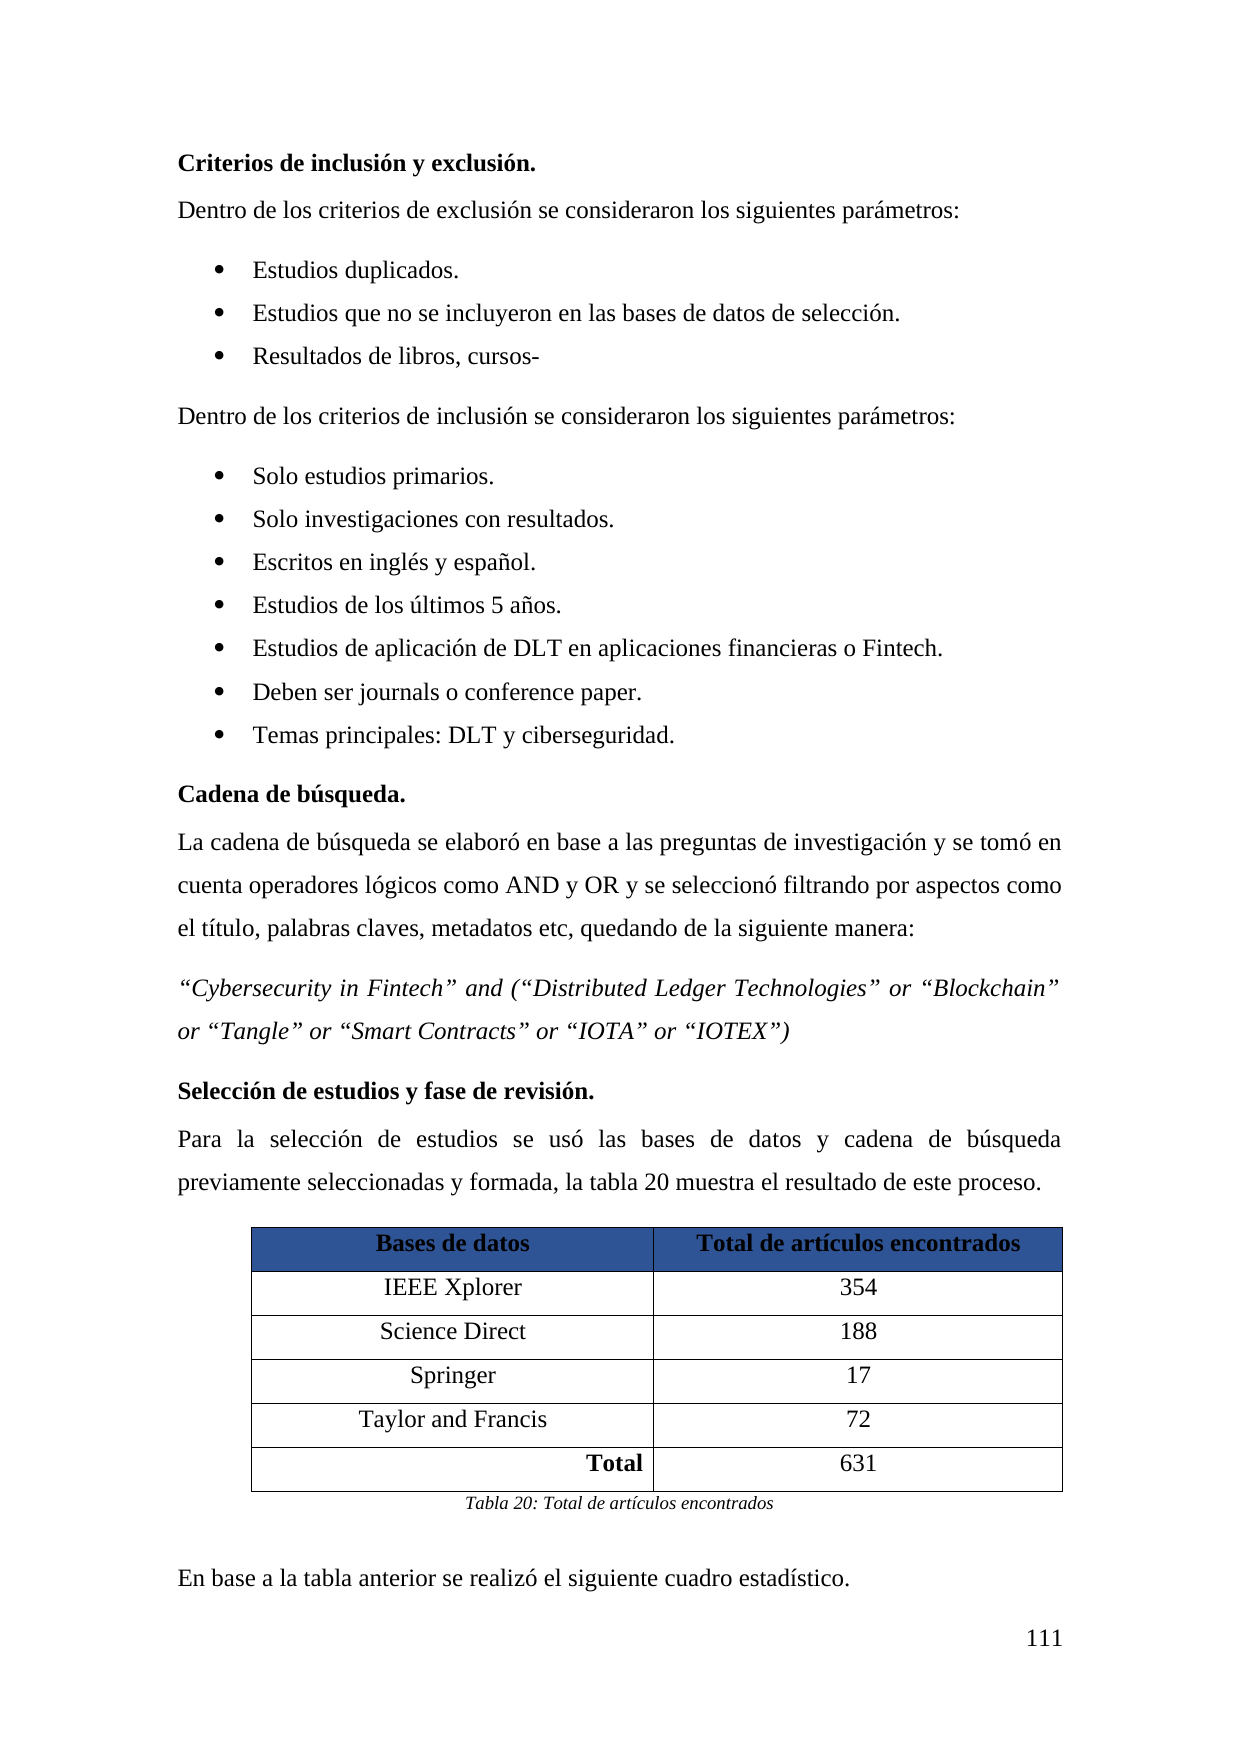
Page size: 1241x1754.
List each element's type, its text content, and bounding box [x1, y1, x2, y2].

list Temas principales: DLT y ciberseguridad. [215, 720, 1063, 748]
text Cadena de búsqueda. [177, 779, 1063, 808]
list Estudios de los últimos 5 años. [215, 590, 1063, 619]
table_cell Science Direct [252, 1316, 653, 1359]
table_cell 354 [654, 1272, 1062, 1315]
table_header Total de artículos encontrados [654, 1228, 1062, 1271]
table_cell IEEE Xplorer [252, 1272, 653, 1315]
list Estudios que no se incluyeron en las bases de datos de selección. [215, 298, 1063, 327]
list Estudios duplicados. [215, 255, 1063, 284]
text Para la selección de estudios se usó las bases de datos y cadena de búsqueda previamente seleccionadas y formada, la tabla 20 muestra el resultado de este proceso. [177, 1124, 1063, 1196]
text Criterios de inclusión y exclusión. [177, 148, 1063, 176]
table_cell 188 [654, 1316, 1062, 1359]
text Dentro de los criterios de exclusión se consideraron los siguientes parámetros: [177, 195, 1063, 224]
text La cadena de búsqueda se elaboró en base a las preguntas de investigación y se tomó en cuenta operadores lógicos como AND y OR y se seleccionó filtrando por aspectos como el título, palabras claves, metadatos etc, quedando de la siguiente manera: [177, 827, 1063, 942]
table_cell 72 [654, 1404, 1062, 1447]
list Solo estudios primarios. [215, 461, 1063, 490]
list Solo investigaciones con resultados. [215, 504, 1063, 533]
text Tabla 20: Total de artículos encontrados [177, 1492, 1063, 1514]
list Escritos en inglés y español. [215, 547, 1063, 576]
text “Cybersecurity in Fintech” and (“Distributed Ledger Technologies” or “Blockchain” or “Tangle” or “Smart Contracts” or “IOTA” or “IOTEX”) [177, 973, 1063, 1045]
list Estudios de aplicación de DLT en aplicaciones financieras o Fintech. [215, 633, 1063, 662]
table_cell 17 [654, 1360, 1062, 1403]
text Dentro de los criterios de inclusión se consideraron los siguientes parámetros: [177, 401, 1063, 430]
table_cell Total [252, 1448, 653, 1491]
table_cell 631 [654, 1448, 1062, 1491]
list Deben ser journals o conference paper. [215, 677, 1063, 705]
table_cell Springer [252, 1360, 653, 1403]
table_cell Taylor and Francis [252, 1404, 653, 1447]
text En base a la tabla anterior se realizó el siguiente cuadro estadístico. [177, 1563, 1063, 1591]
text Selección de estudios y fase de revisión. [177, 1076, 1063, 1105]
list Resultados de libros, cursos- [215, 341, 1063, 370]
table_header Bases de datos [252, 1228, 653, 1271]
